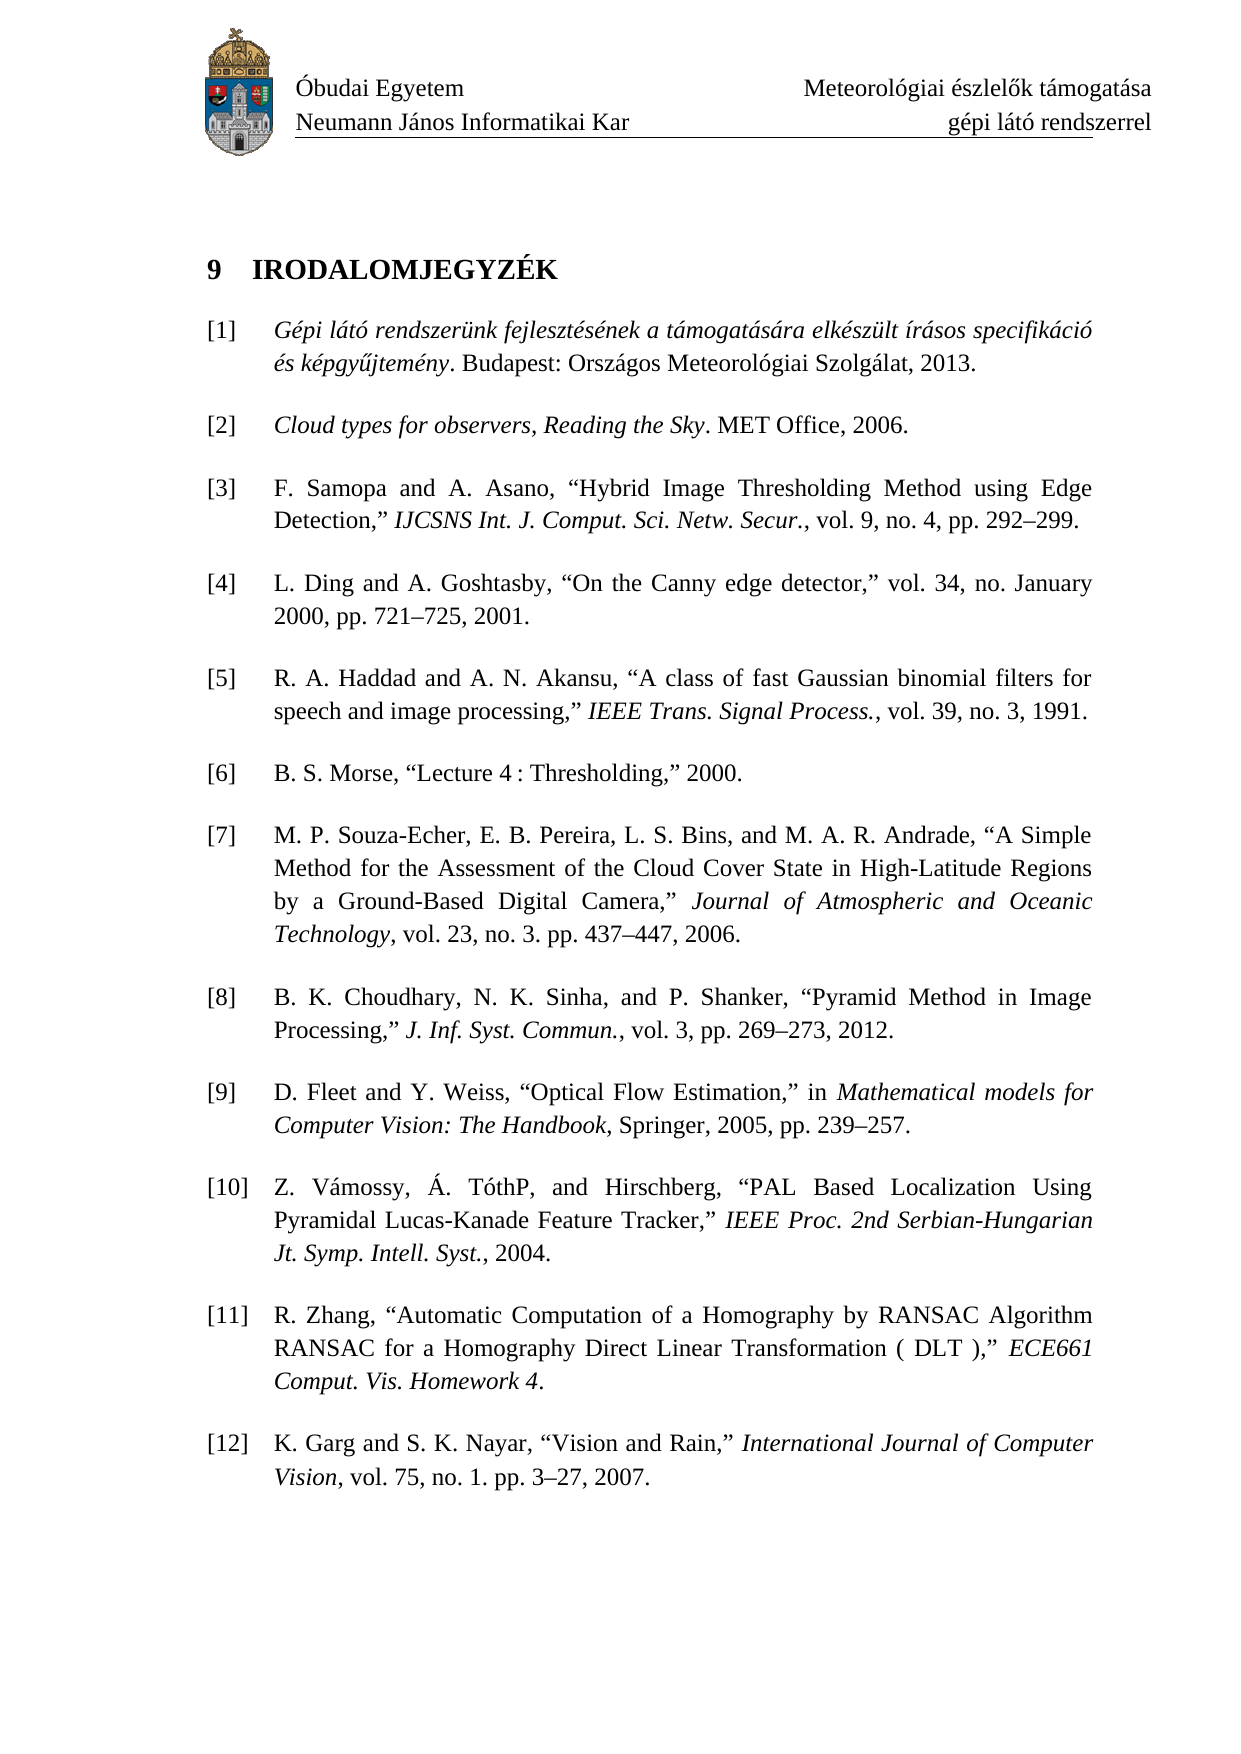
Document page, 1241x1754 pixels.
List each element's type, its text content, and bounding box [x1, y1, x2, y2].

text [12] K. Garg and S. K. Nayar, “Vision and Rain,” International Journal of Computer Vision, vol. 75, no. 1. pp. 3–27, 2007. [207, 1428, 1093, 1490]
text [4] L. Ding and A. Goshtasby, “On the Canny edge detector,” vol. 34, no. January 2000, pp. 721–725, 2001. [207, 568, 1093, 629]
text [8] B. K. Choudhary, N. K. Sinha, and P. Shanker, “Pyramid Method in Image Processing,” J. Inf. Syst. Commun., vol. 3, pp. 269–273, 2012. [207, 982, 1093, 1043]
text [9] D. Fleet and Y. Weiss, “Optical Flow Estimation,” in Mathematical models for Computer Vision: The Handbook, Springer, 2005, pp. 239–257. [207, 1077, 1093, 1139]
text [1] Gépi látó rendszerünk fejlesztésének a támogatására elkészült írásos specifikáció és képgyűjtemény. Budapest: Országos Meteorológiai Szolgálat, 2013. [207, 315, 1093, 377]
text [3] F. Samopa and A. Asano, “Hybrid Image Thresholding Method using Edge Detection,” IJCSNS Int. J. Comput. Sci. Netw. Secur., vol. 9, no. 4, pp. 292–299. [207, 473, 1093, 534]
text [7] M. P. Souza-Echer, E. B. Pereira, L. S. Bins, and M. A. R. Andrade, “A Simple Method for the Assessment of the Cloud Cover State in High-Latitude Regions by a Ground-Based Digital Camera,” Journal of Atmospheric and Oceanic Technology, vol. 23, no. 3. pp. 437–447, 2006. [207, 820, 1093, 948]
text [11] R. Zhang, “Automatic Computation of a Homography by RANSAC Algorithm RANSAC for a Homography Direct Linear Transformation ( DLT ),” ECE661 Comput. Vis. Homework 4. [207, 1300, 1093, 1395]
text [2] Cloud types for observers, Reading the Sky. MET Office, 2006. [207, 410, 1093, 439]
picture [205, 28, 275, 157]
subtitle Irodalomjegyzék [207, 252, 1093, 286]
text [5] R. A. Haddad and A. N. Akansu, “A class of fast Gaussian binomial filters for speech and image processing,” IEEE Trans. Signal Process., vol. 39, no. 3, 1991. [207, 663, 1093, 725]
text [6] B. S. Morse, “Lecture 4 : Thresholding,” 2000. [207, 758, 1093, 787]
text [10] Z. Vámossy, Á. TóthP, and Hirschberg, “PAL Based Localization Using Pyramidal Lucas-Kanade Feature Tracker,” IEEE Proc. 2nd Serbian-Hungarian Jt. Symp. Intell. Syst., 2004. [207, 1172, 1093, 1267]
